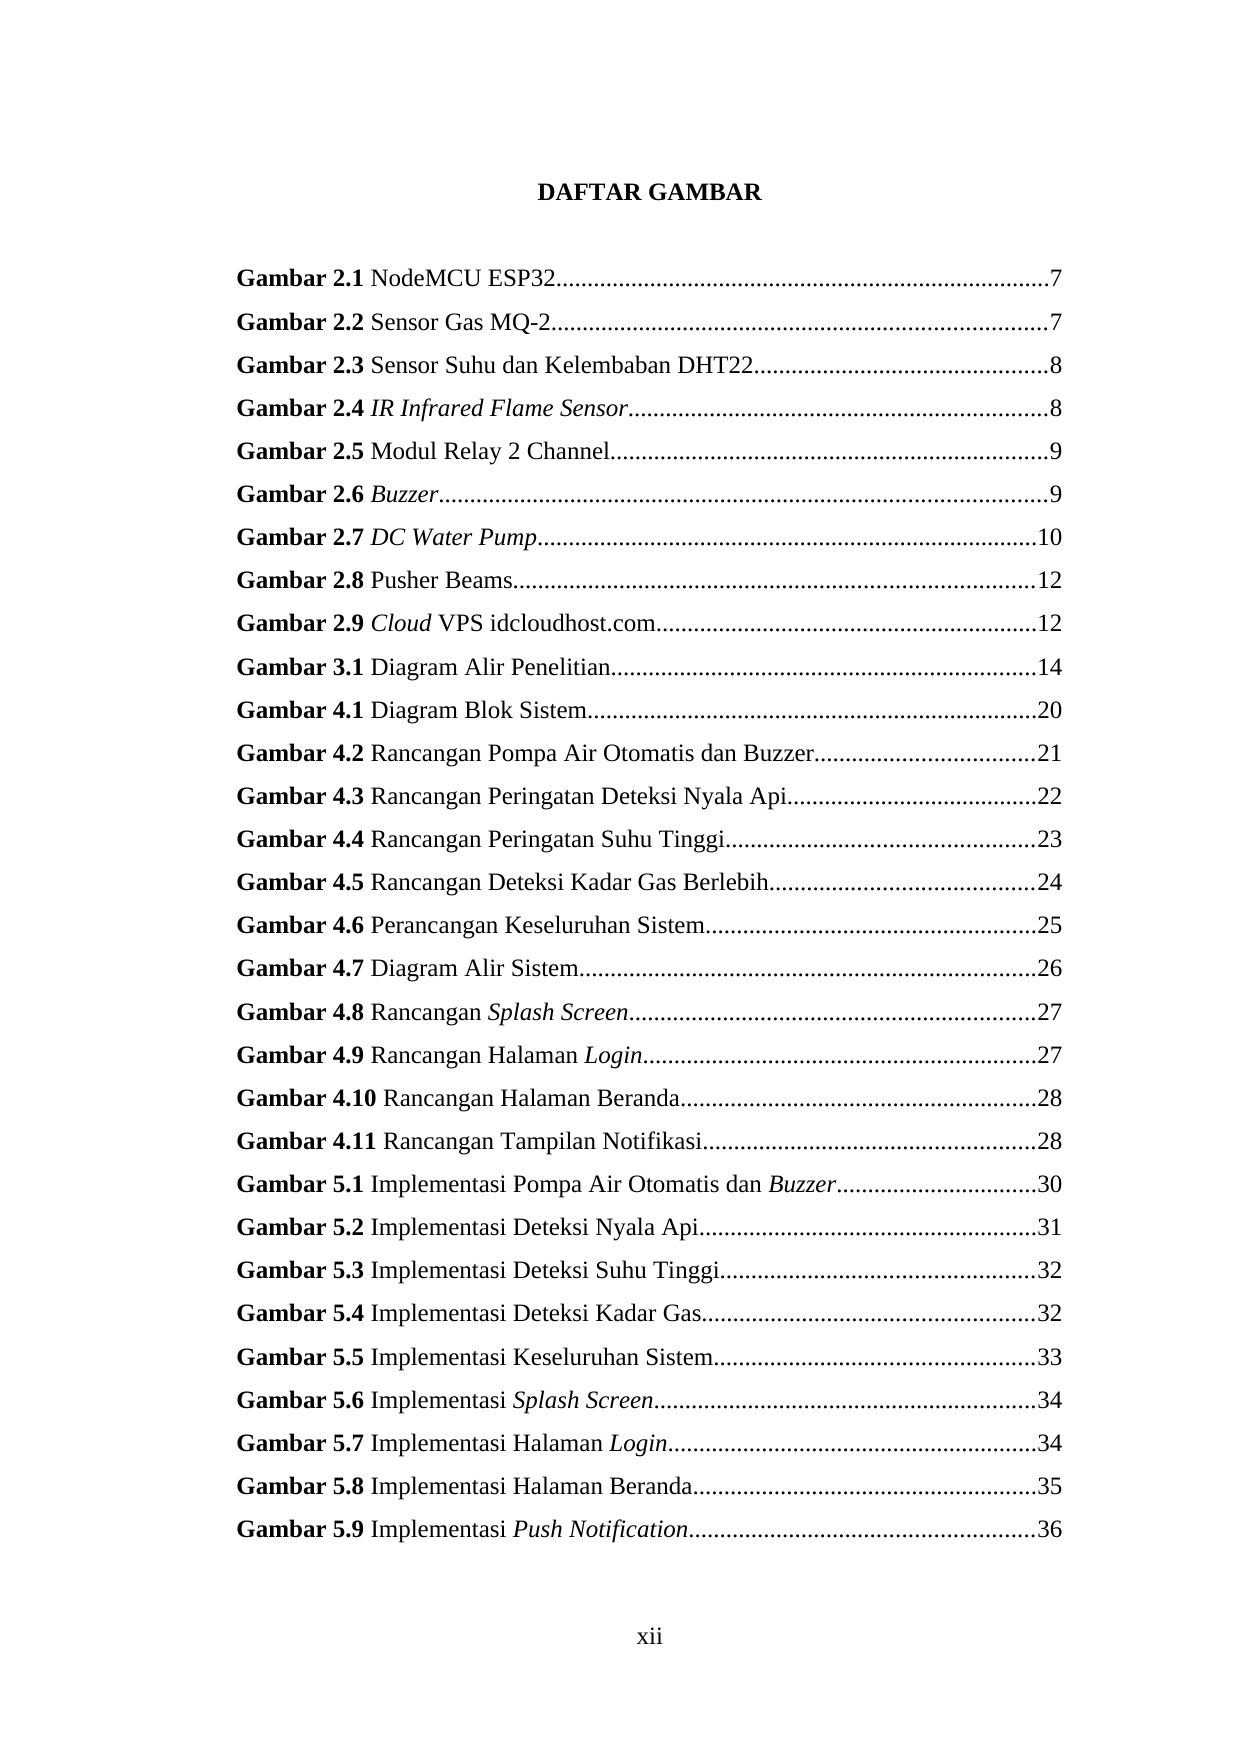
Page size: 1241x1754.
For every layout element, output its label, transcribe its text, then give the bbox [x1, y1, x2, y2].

text Gambar 5.4 Implementasi Deteksi Kadar Gas 32 [236, 1298, 1063, 1327]
text Gambar 2.1 NodeMCU ESP32 7 [236, 263, 1063, 292]
text Gambar 5.5 Implementasi Keseluruhan Sistem 33 [236, 1342, 1063, 1370]
text Gambar 2.5 Modul Relay 2 Channel 9 [236, 436, 1063, 465]
text Gambar 4.1 Diagram Blok Sistem 20 [236, 695, 1063, 723]
text Gambar 2.6 Buzzer 9 [236, 479, 1063, 508]
text Gambar 2.7 DC Water Pump 10 [236, 522, 1063, 551]
text Gambar 5.7 Implementasi Halaman Login 34 [236, 1428, 1063, 1457]
text Gambar 4.8 Rancangan Splash Screen 27 [236, 997, 1063, 1025]
text Gambar 4.5 Rancangan Deteksi Kadar Gas Berlebih 24 [236, 867, 1063, 896]
text Gambar 4.3 Rancangan Peringatan Deteksi Nyala Api 22 [236, 781, 1063, 810]
text Gambar 4.6 Perancangan Keseluruhan Sistem 25 [236, 910, 1063, 939]
text Gambar 2.3 Sensor Suhu dan Kelembaban DHT22 8 [236, 350, 1063, 378]
text Gambar 5.1 Implementasi Pompa Air Otomatis dan Buzzer 30 [236, 1169, 1063, 1198]
text Gambar 4.2 Rancangan Pompa Air Otomatis dan Buzzer 21 [236, 738, 1063, 767]
text Gambar 4.7 Diagram Alir Sistem 26 [236, 953, 1063, 982]
text Gambar 5.3 Implementasi Deteksi Suhu Tinggi 32 [236, 1255, 1063, 1284]
subtitle DAFTAR GAMBAR [236, 177, 1063, 206]
text Gambar 4.4 Rancangan Peringatan Suhu Tinggi 23 [236, 824, 1063, 853]
text Gambar 5.2 Implementasi Deteksi Nyala Api 31 [236, 1212, 1063, 1241]
text Gambar 5.6 Implementasi Splash Screen 34 [236, 1385, 1063, 1413]
text Gambar 4.11 Rancangan Tampilan Notifikasi 28 [236, 1126, 1063, 1155]
text Gambar 2.4 IR Infrared Flame Sensor 8 [236, 393, 1063, 422]
text Gambar 2.2 Sensor Gas MQ-2 7 [236, 307, 1063, 335]
text Gambar 5.9 Implementasi Push Notification 36 [236, 1514, 1063, 1543]
text Gambar 5.8 Implementasi Halaman Beranda 35 [236, 1471, 1063, 1500]
text Gambar 4.10 Rancangan Halaman Beranda 28 [236, 1083, 1063, 1112]
text Gambar 4.9 Rancangan Halaman Login 27 [236, 1040, 1063, 1068]
text Gambar 3.1 Diagram Alir Penelitian 14 [236, 652, 1063, 680]
text Gambar 2.8 Pusher Beams 12 [236, 565, 1063, 594]
text Gambar 2.9 Cloud VPS idcloudhost.com 12 [236, 608, 1063, 637]
